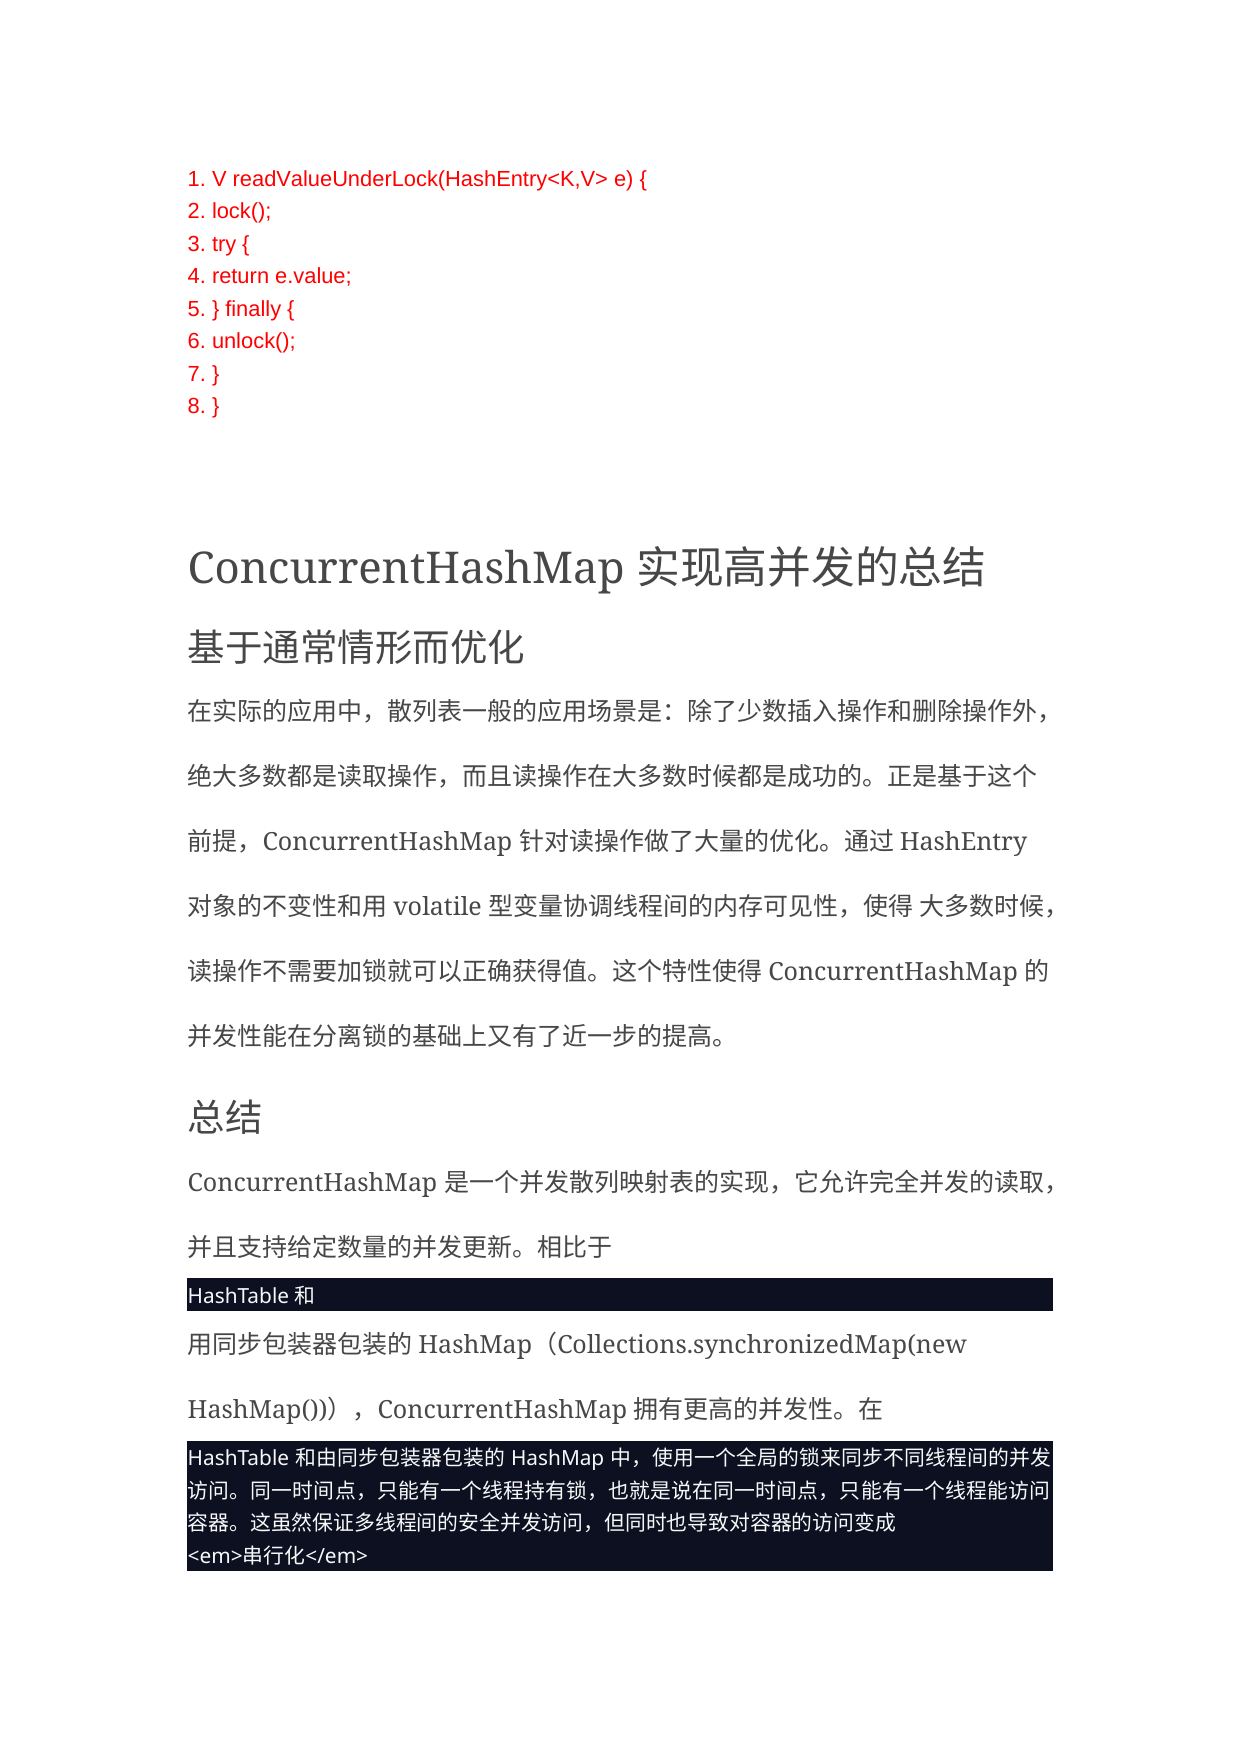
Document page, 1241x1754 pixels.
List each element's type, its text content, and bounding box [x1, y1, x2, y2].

text 在实际的应用中，散列表一般的应用场景是：除了少数插入操作和删除操作外，绝大多数都是读取操作，而且读操作在大多数时候都是成功的。正是基于这个前提，ConcurrentHashMap 针对读操作做了大量的优化。通过 HashEntry 对象的不变性和用 volatile 型变量协调线程间的内存可见性，使得 大多数时候，读操作不需要加锁就可以正确获得值。这个特性使得 ConcurrentHashMap 的并发性能在分离锁的基础上又有了近一步的提高。 [187, 677, 1053, 1067]
subtitle 基于通常情形而优化 [187, 612, 1053, 677]
text ConcurrentHashMap 是一个并发散列映射表的实现，它允许完全并发的读取，并且支持给定数量的并发更新。相比于 [187, 1148, 1053, 1278]
subtitle ConcurrentHashMap 实现高并发的总结 [187, 532, 1053, 597]
text HashTable 和由同步包装器包装的 HashMap 中，使用一个全局的锁来同步不同线程间的并发访问。同一时间点，只能有一个线程持有锁，也就是说在同一时间点，只能有一个线程能访问容器。这虽然保证多线程间的安全并发访问，但同时也导致对容器的访问变成 [187, 1441, 1053, 1538]
text <em>串行化</em> [187, 1538, 1053, 1571]
subtitle 总结 [187, 1083, 1053, 1148]
text HashTable 和 [187, 1278, 1053, 1311]
text 用同步包装器包装的 HashMap（Collections.synchronizedMap(new HashMap())），ConcurrentHashMap 拥有更高的并发性。在 [187, 1311, 1053, 1441]
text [187, 162, 1053, 422]
